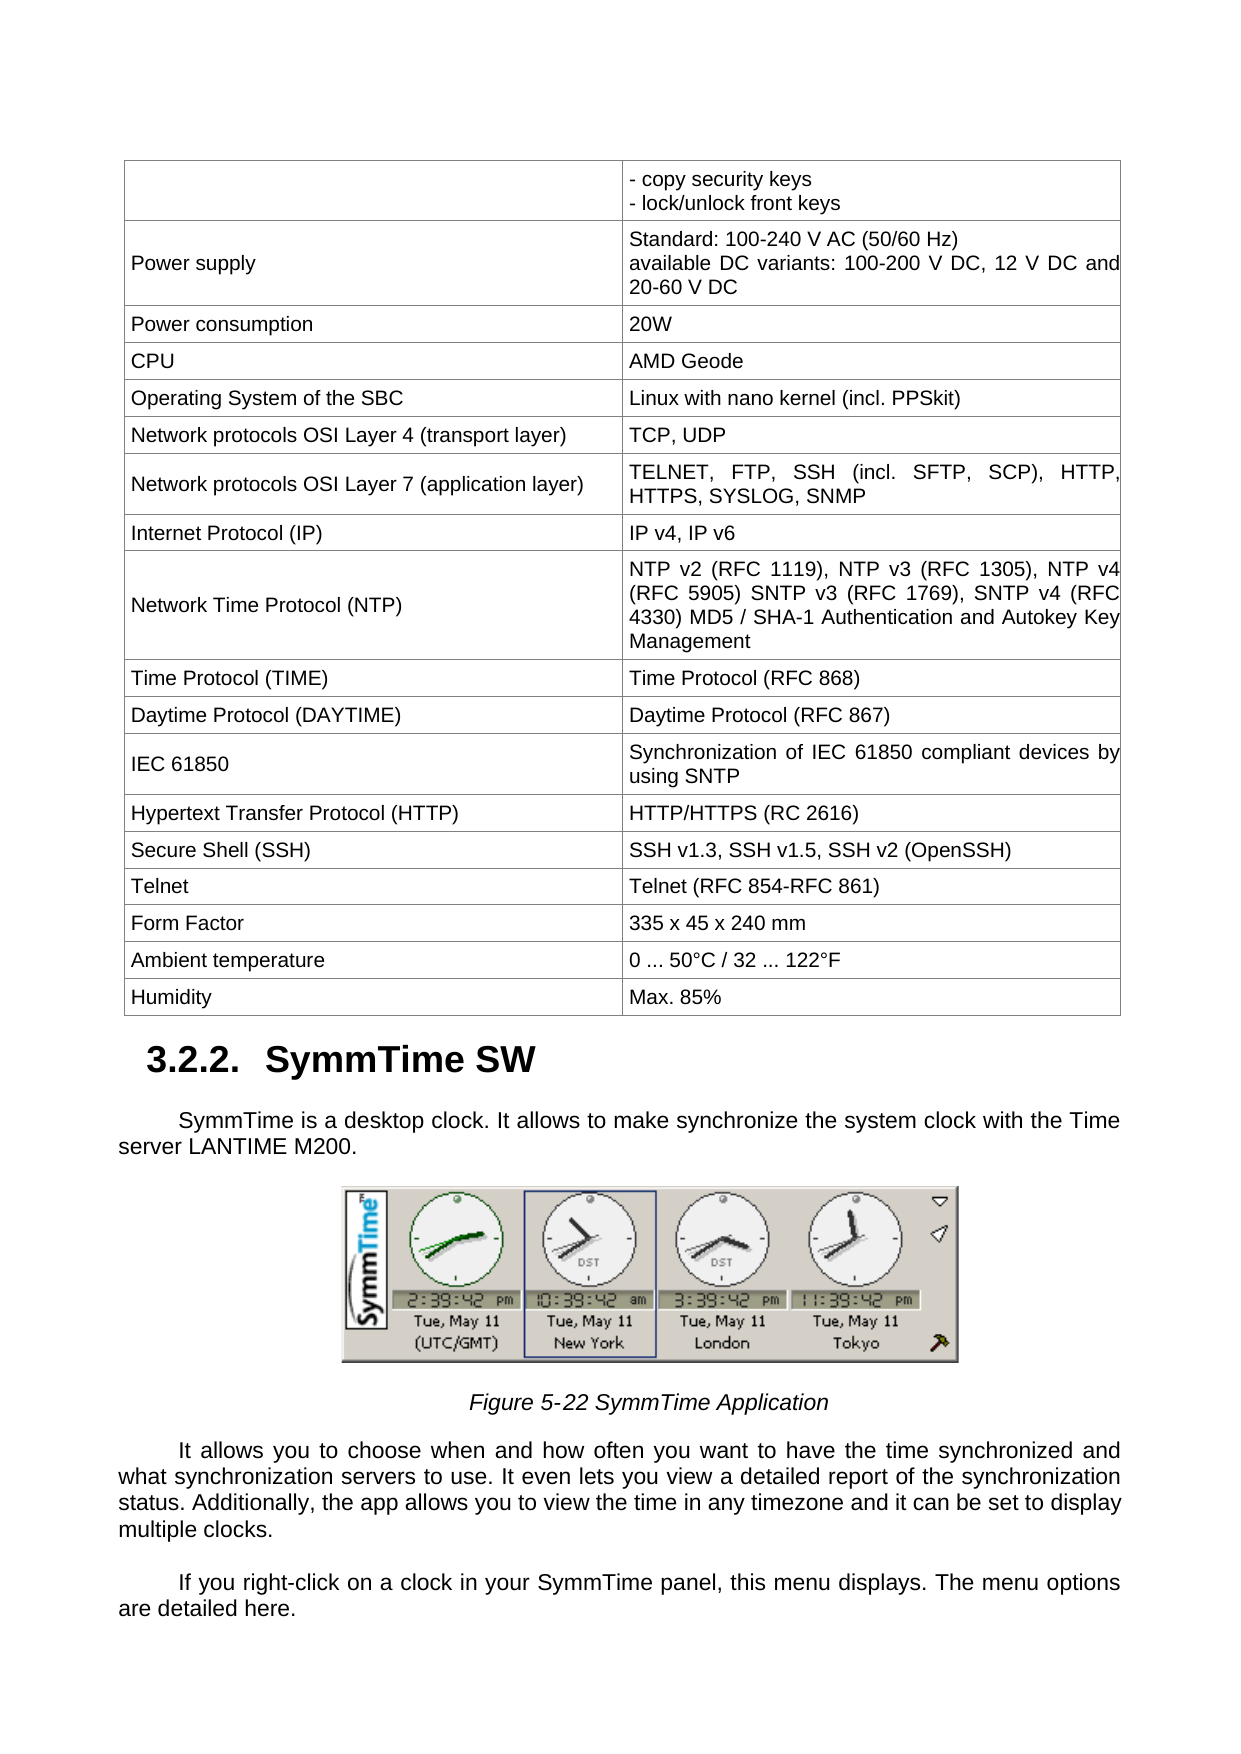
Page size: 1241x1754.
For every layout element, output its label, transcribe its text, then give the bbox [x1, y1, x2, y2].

table_cell CPU [125, 343, 622, 379]
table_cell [125, 161, 622, 220]
table_cell 335 x 45 x 240 mm [623, 905, 1120, 941]
table_cell SSH v1.3, SSH v1.5, SSH v2 (OpenSSH) [623, 832, 1120, 867]
table_cell Ambient temperature [125, 942, 622, 978]
table_cell Max. 85% [623, 979, 1120, 1015]
text If you right-click on a clock in your SymmTime panel, this menu displays. The menu options are detailed here. [118, 1569, 1122, 1622]
table_cell 0 ... 50°C / 32 ... 122°F [623, 942, 1120, 978]
subtitle SymmTime SW [146, 1037, 1122, 1080]
table_cell Telnet (RFC 854-RFC 861) [623, 869, 1120, 904]
table_cell TELNET, FTP, SSH (incl. SFTP, SCP), HTTP, HTTPS, SYSLOG, SNMP [623, 454, 1120, 513]
table_cell Linux with nano kernel (incl. PPSkit) [623, 380, 1120, 416]
table_cell HTTP/HTTPS (RC 2616) [623, 795, 1120, 831]
table_cell Form Factor [125, 905, 622, 941]
table_cell Time Protocol (RFC 868) [623, 660, 1120, 696]
text SymmTime is a desktop clock. It allows to make synchronize the system clock with the Time server LANTIME M200. [118, 1107, 1122, 1160]
table_cell Synchronization of IEC 61850 compliant devices by using SNTP [623, 734, 1120, 794]
table_cell Power supply [125, 221, 622, 305]
table_cell Daytime Protocol (RFC 867) [623, 697, 1120, 733]
table_cell IP v4, IP v6 [623, 515, 1120, 550]
table_cell Standard: 100-240 V AC (50/60 Hz) available DC variants: 100-200 V DC, 12 V DC and 20-60 V DC [623, 221, 1120, 305]
table_cell Secure Shell (SSH) [125, 832, 622, 867]
picture [341, 1186, 959, 1363]
table_cell Hypertext Transfer Protocol (HTTP) [125, 795, 622, 831]
table_cell NTP v2 (RFC 1119), NTP v3 (RFC 1305), NTP v4 (RFC 5905) SNTP v3 (RFC 1769), SNTP v4 (RFC 4330) MD5 / SHA-1 Authentication and Autokey Key Management [623, 551, 1120, 659]
table_cell Network protocols OSI Layer 4 (transport layer) [125, 417, 622, 453]
table_cell Network protocols OSI Layer 7 (application layer) [125, 454, 622, 513]
table_cell 20W [623, 306, 1120, 342]
table_cell Internet Protocol (IP) [125, 515, 622, 550]
table_cell Power consumption [125, 306, 622, 342]
table_cell IEC 61850 [125, 734, 622, 794]
table_cell Humidity [125, 979, 622, 1015]
table_cell Daytime Protocol (DAYTIME) [125, 697, 622, 733]
table_cell Telnet [125, 869, 622, 904]
table_cell AMD Geode [623, 343, 1120, 379]
text It allows you to choose when and how often you want to have the time synchronized and what synchronization servers to use. It even lets you view a detailed report of the synchronization status. Additionally, the app allows you to view the time in any timezone and it can be set to display multiple clocks. [118, 1437, 1122, 1542]
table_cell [623, 161, 1120, 220]
table_cell Network Time Protocol (NTP) [125, 551, 622, 659]
table_cell Operating System of the SBC [125, 380, 622, 416]
table_cell Time Protocol (TIME) [125, 660, 622, 696]
table_cell TCP, UDP [623, 417, 1120, 453]
